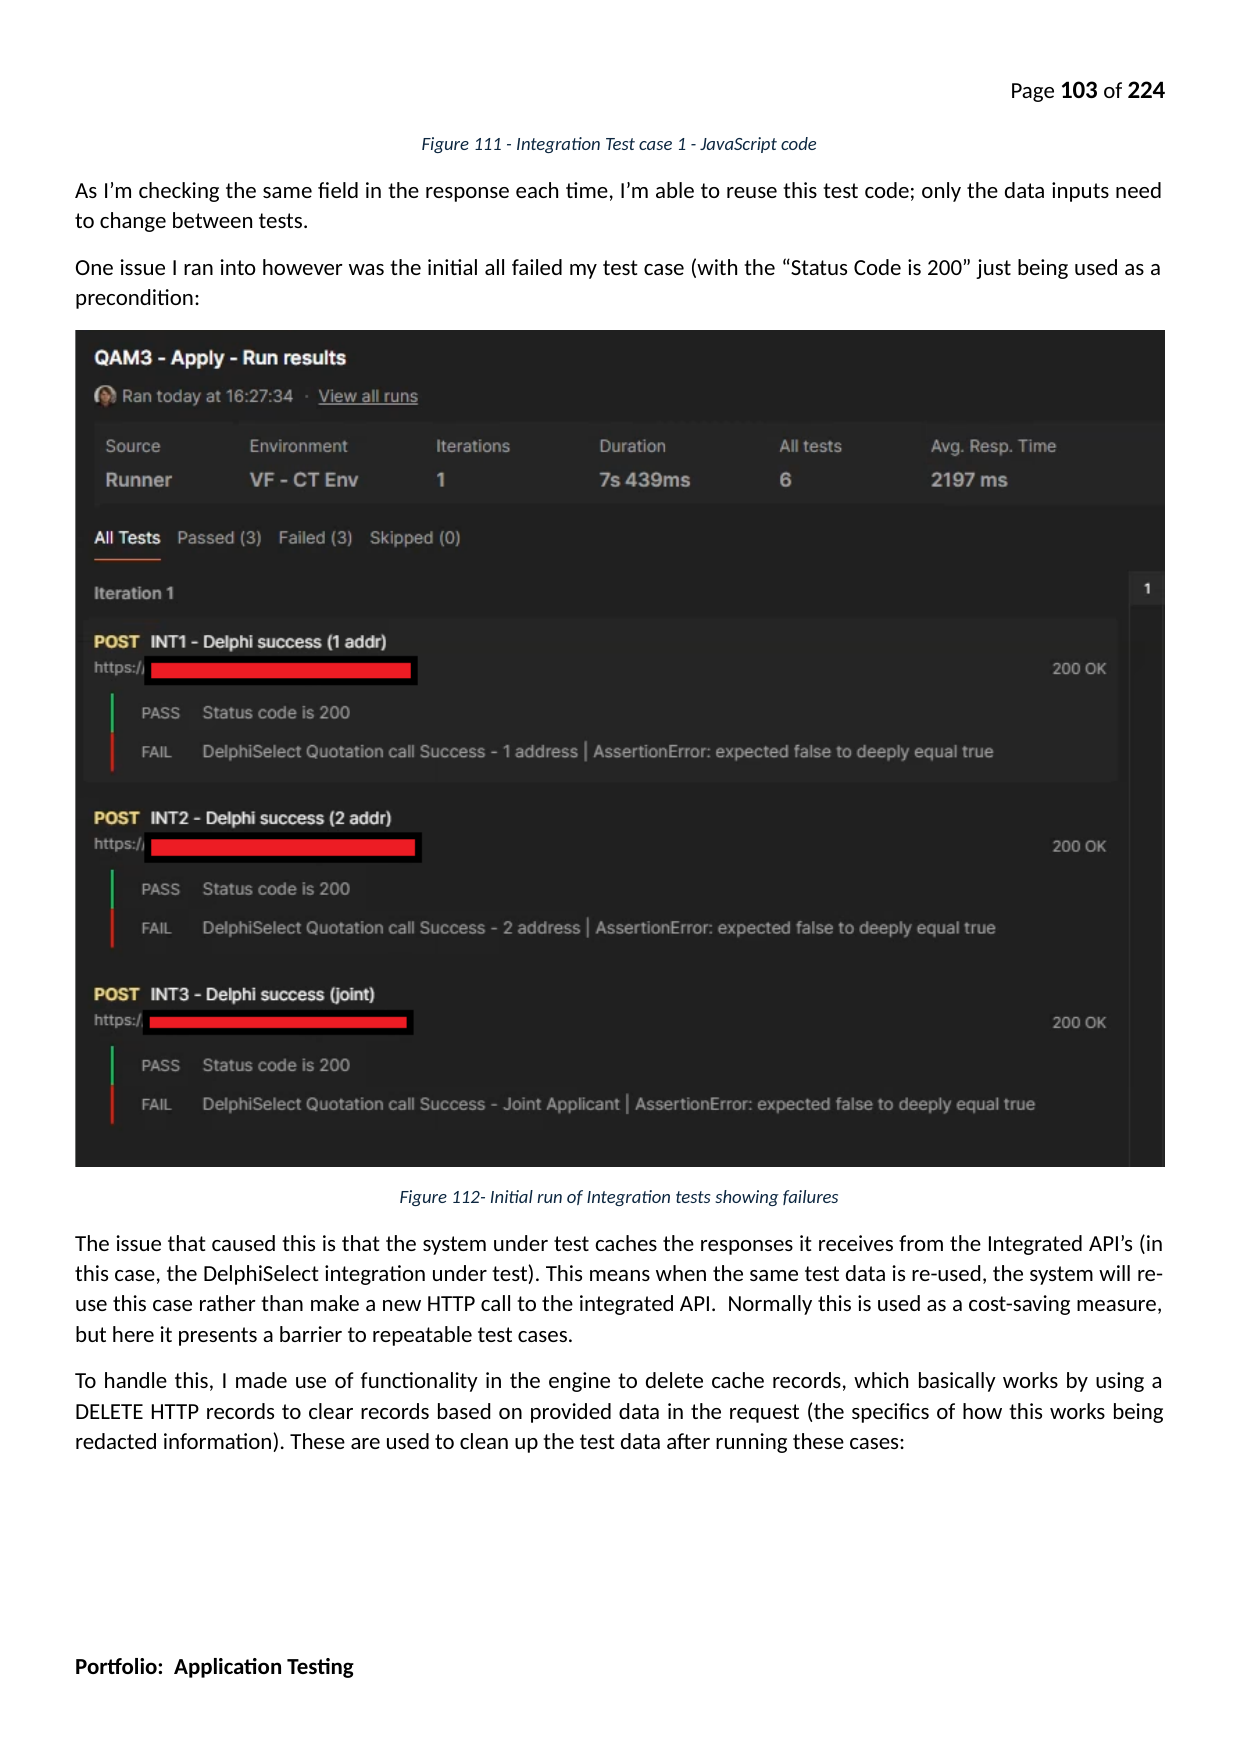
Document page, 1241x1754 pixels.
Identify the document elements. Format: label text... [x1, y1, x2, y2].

text One issue I ran into however was the initial all failed my test case (with the “Status Code is 200” just being used as a precondition: [75, 253, 1165, 311]
text As I’m checking the same field in the response each time, I’m able to reuse this test code; only the data inputs need to change between tests. [75, 176, 1165, 234]
picture [75, 330, 1165, 1167]
text Figure 112- Initial run of Integration tests showing failures [75, 1185, 1165, 1208]
text The issue that caused this is that the system under test caches the responses it receives from the Integrated API’s (in this case, the DelphiSelect integration under test). This means when the same test data is re-used, the system will re-use this case rather than make a new HTTP call to the integrated API. Normally this is used as a cost-saving measure, but here it presents a barrier to repeatable test cases. [75, 1229, 1165, 1348]
text To handle this, I made use of functionality in the engine to delete cache records, which basically works by using a DELETE HTTP records to clear records based on provided data in the request (the specifics of how this works being redacted information). These are used to clean up the test data after running these cases: [75, 1367, 1165, 1455]
text Figure 111 - Integration Test case 1 - JavaScript code [75, 132, 1165, 155]
